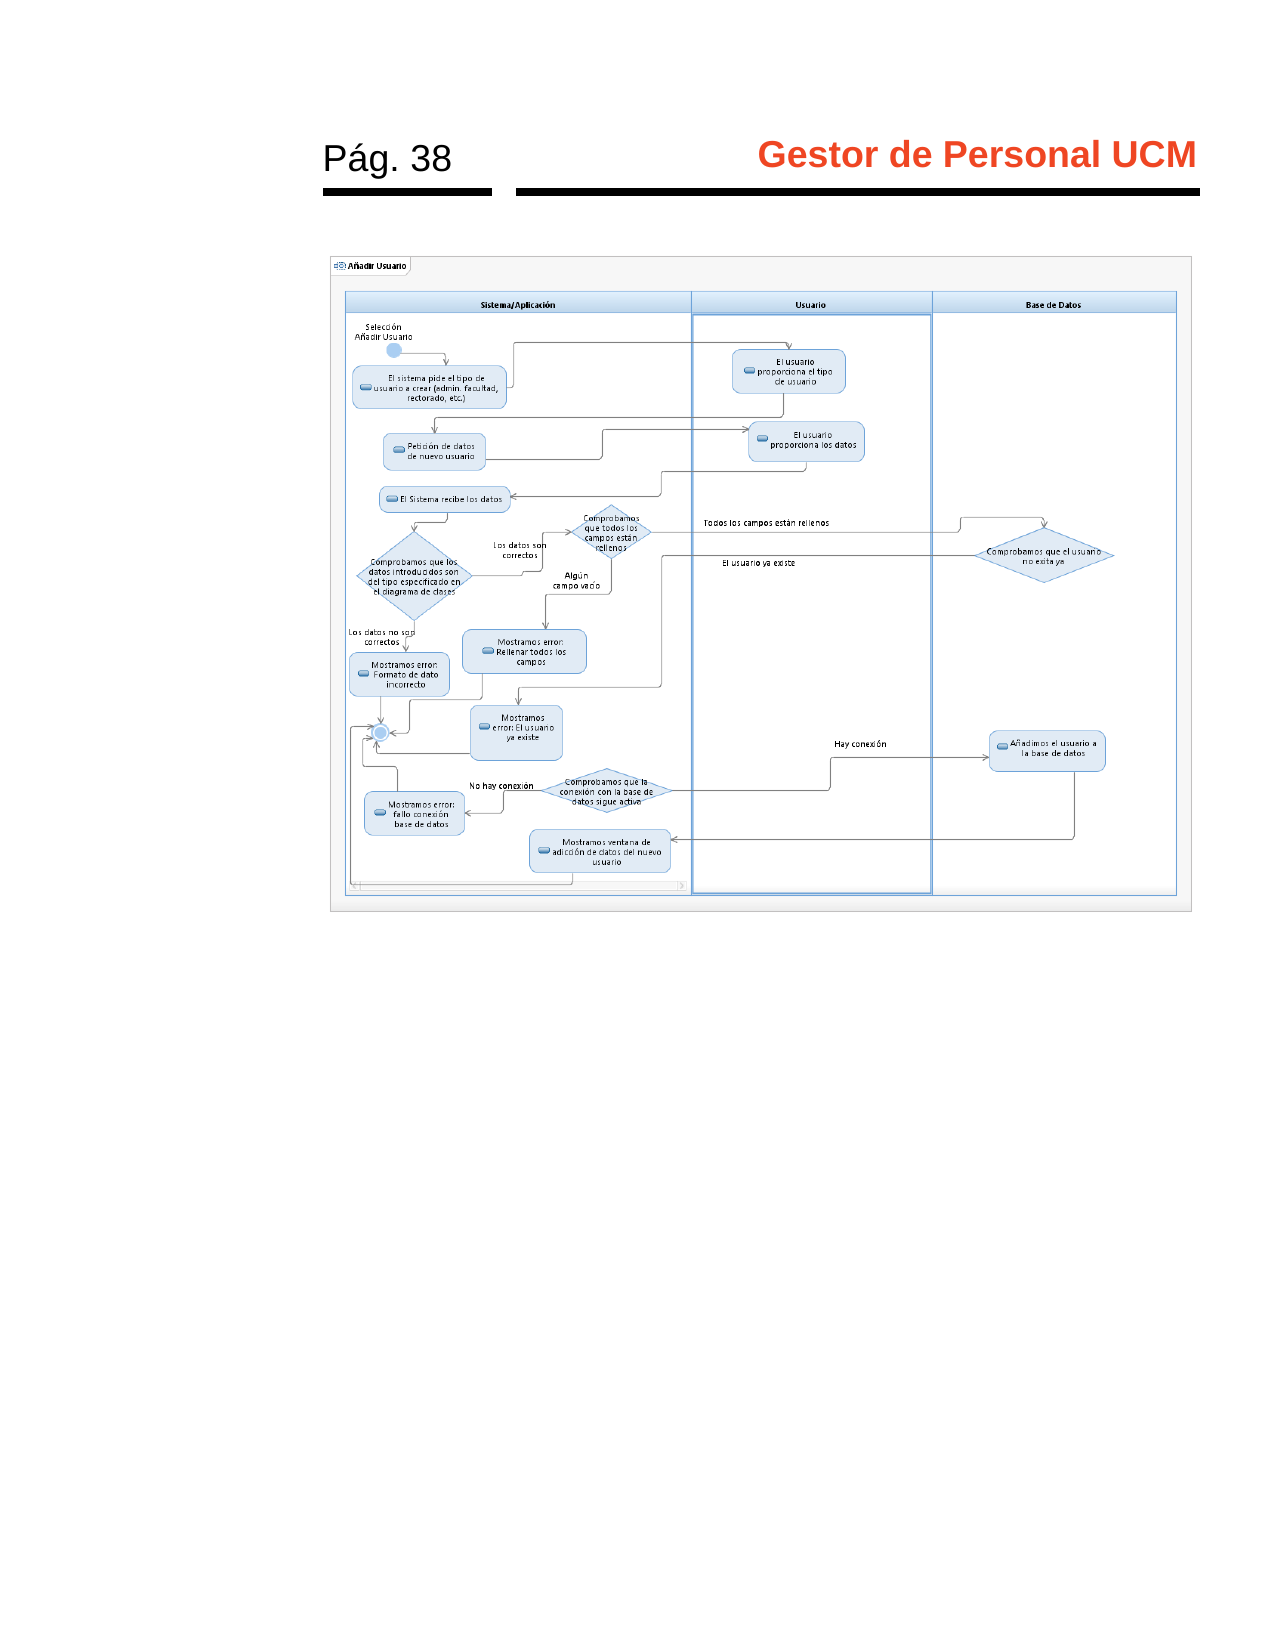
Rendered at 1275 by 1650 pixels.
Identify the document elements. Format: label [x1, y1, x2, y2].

picture [322, 248, 1199, 919]
